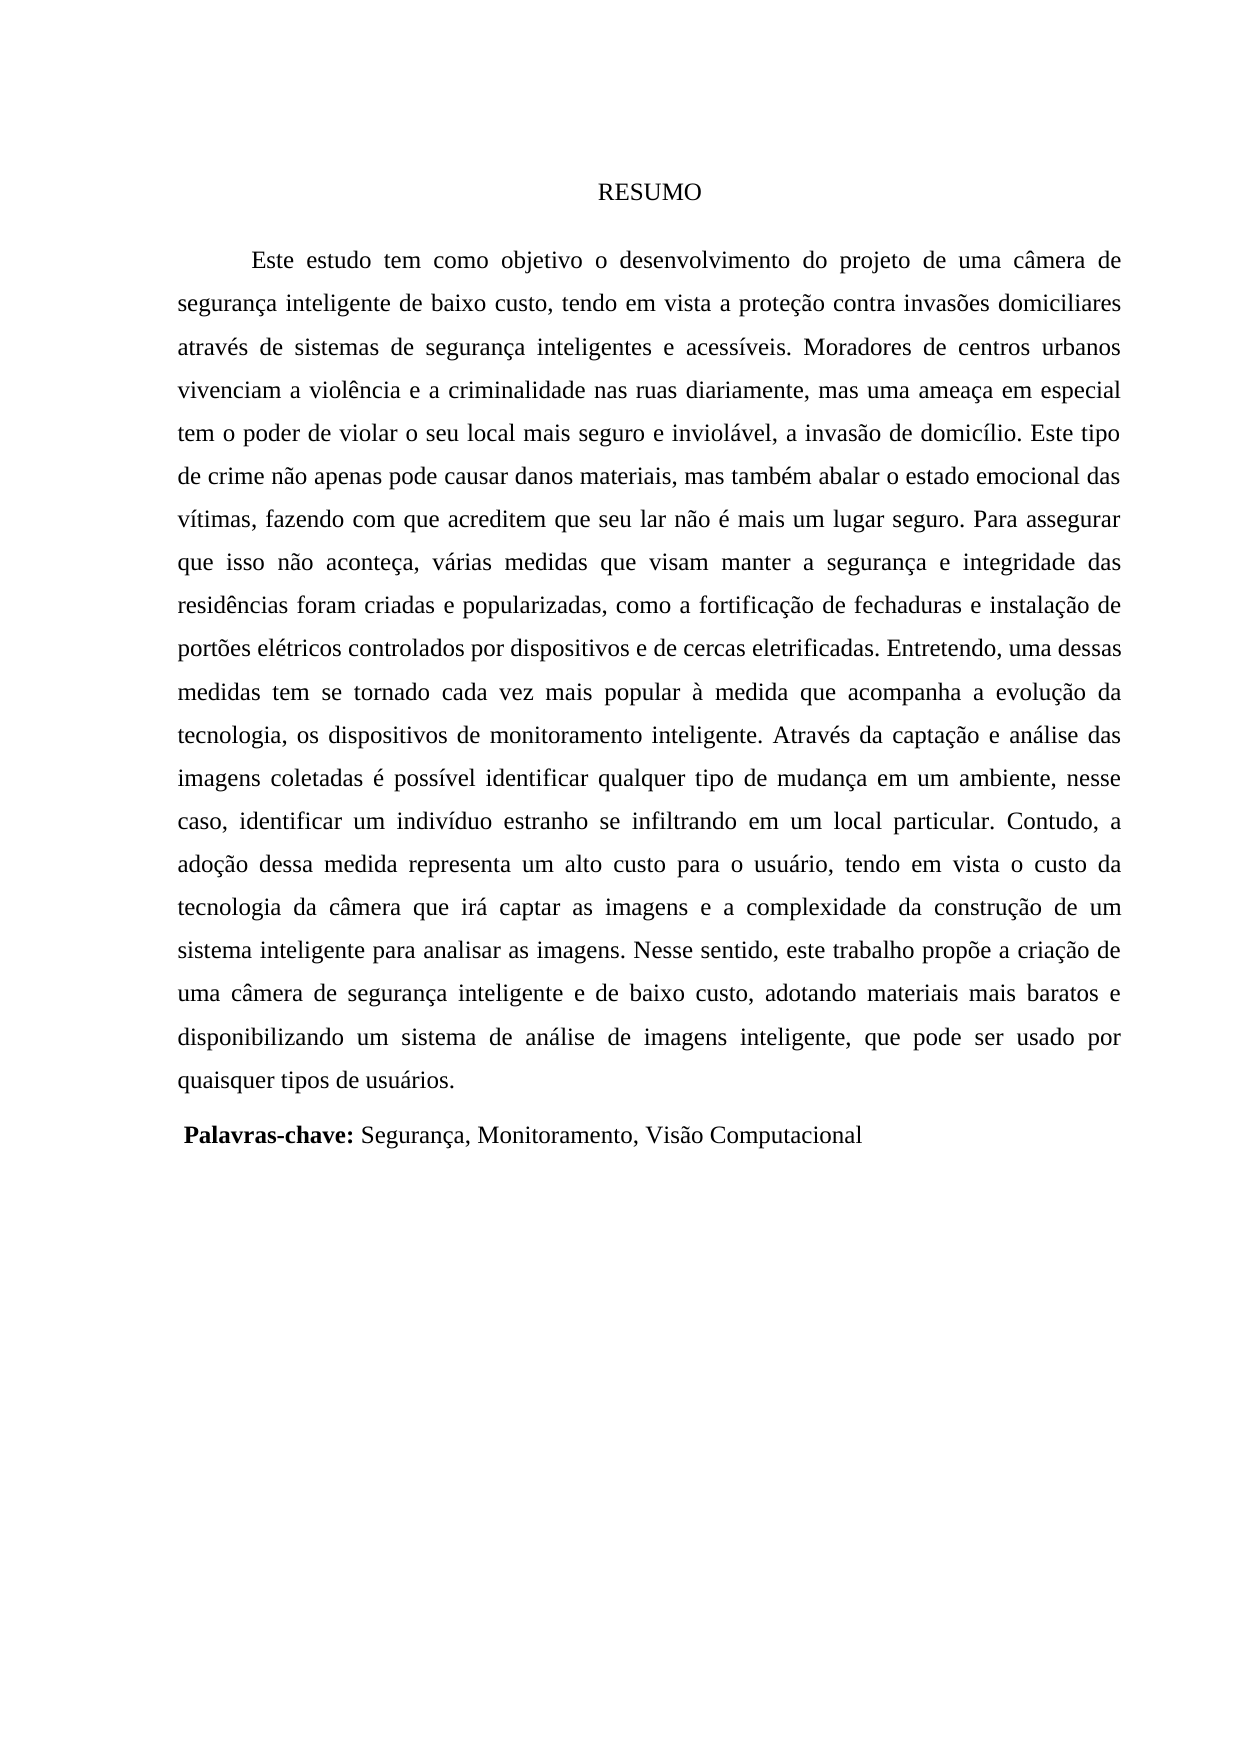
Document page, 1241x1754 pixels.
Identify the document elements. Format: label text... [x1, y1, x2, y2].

text Palavras-chave: Segurança, Monitoramento, Visão Computacional [177, 1120, 1122, 1149]
subtitle RESUMO [177, 177, 1122, 206]
text Este estudo tem como objetivo o desenvolvimento do projeto de uma câmera de segurança inteligente de baixo custo, tendo em vista a proteção contra invasões domiciliares através de sistemas de segurança inteligentes e acessíveis. Moradores de centros urbanos vivenciam a violência e a criminalidade nas ruas diariamente, mas uma ameaça em especial tem o poder de violar o seu local mais seguro e inviolável, a invasão de domicílio. Este tipo de crime não apenas pode causar danos materiais, mas também abalar o estado emocional das vítimas, fazendo com que acreditem que seu lar não é mais um lugar seguro. Para assegurar que isso não aconteça, várias medidas que visam manter a segurança e integridade das residências foram criadas e popularizadas, como a fortificação de fechaduras e instalação de portões elétricos controlados por dispositivos e de cercas eletrificadas. Entretendo, uma dessas medidas tem se tornado cada vez mais popular à medida que acompanha a evolução da tecnologia, os dispositivos de monitoramento inteligente. Através da captação e análise das imagens coletadas é possível identificar qualquer tipo de mudança em um ambiente, nesse caso, identificar um indivíduo estranho se infiltrando em um local particular. Contudo, a adoção dessa medida representa um alto custo para o usuário, tendo em vista o custo da tecnologia da câmera que irá captar as imagens e a complexidade da construção de um sistema inteligente para analisar as imagens. Nesse sentido, este trabalho propõe a criação de uma câmera de segurança inteligente e de baixo custo, adotando materiais mais baratos e disponibilizando um sistema de análise de imagens inteligente, que pode ser usado por quaisquer tipos de usuários. [177, 245, 1122, 1093]
